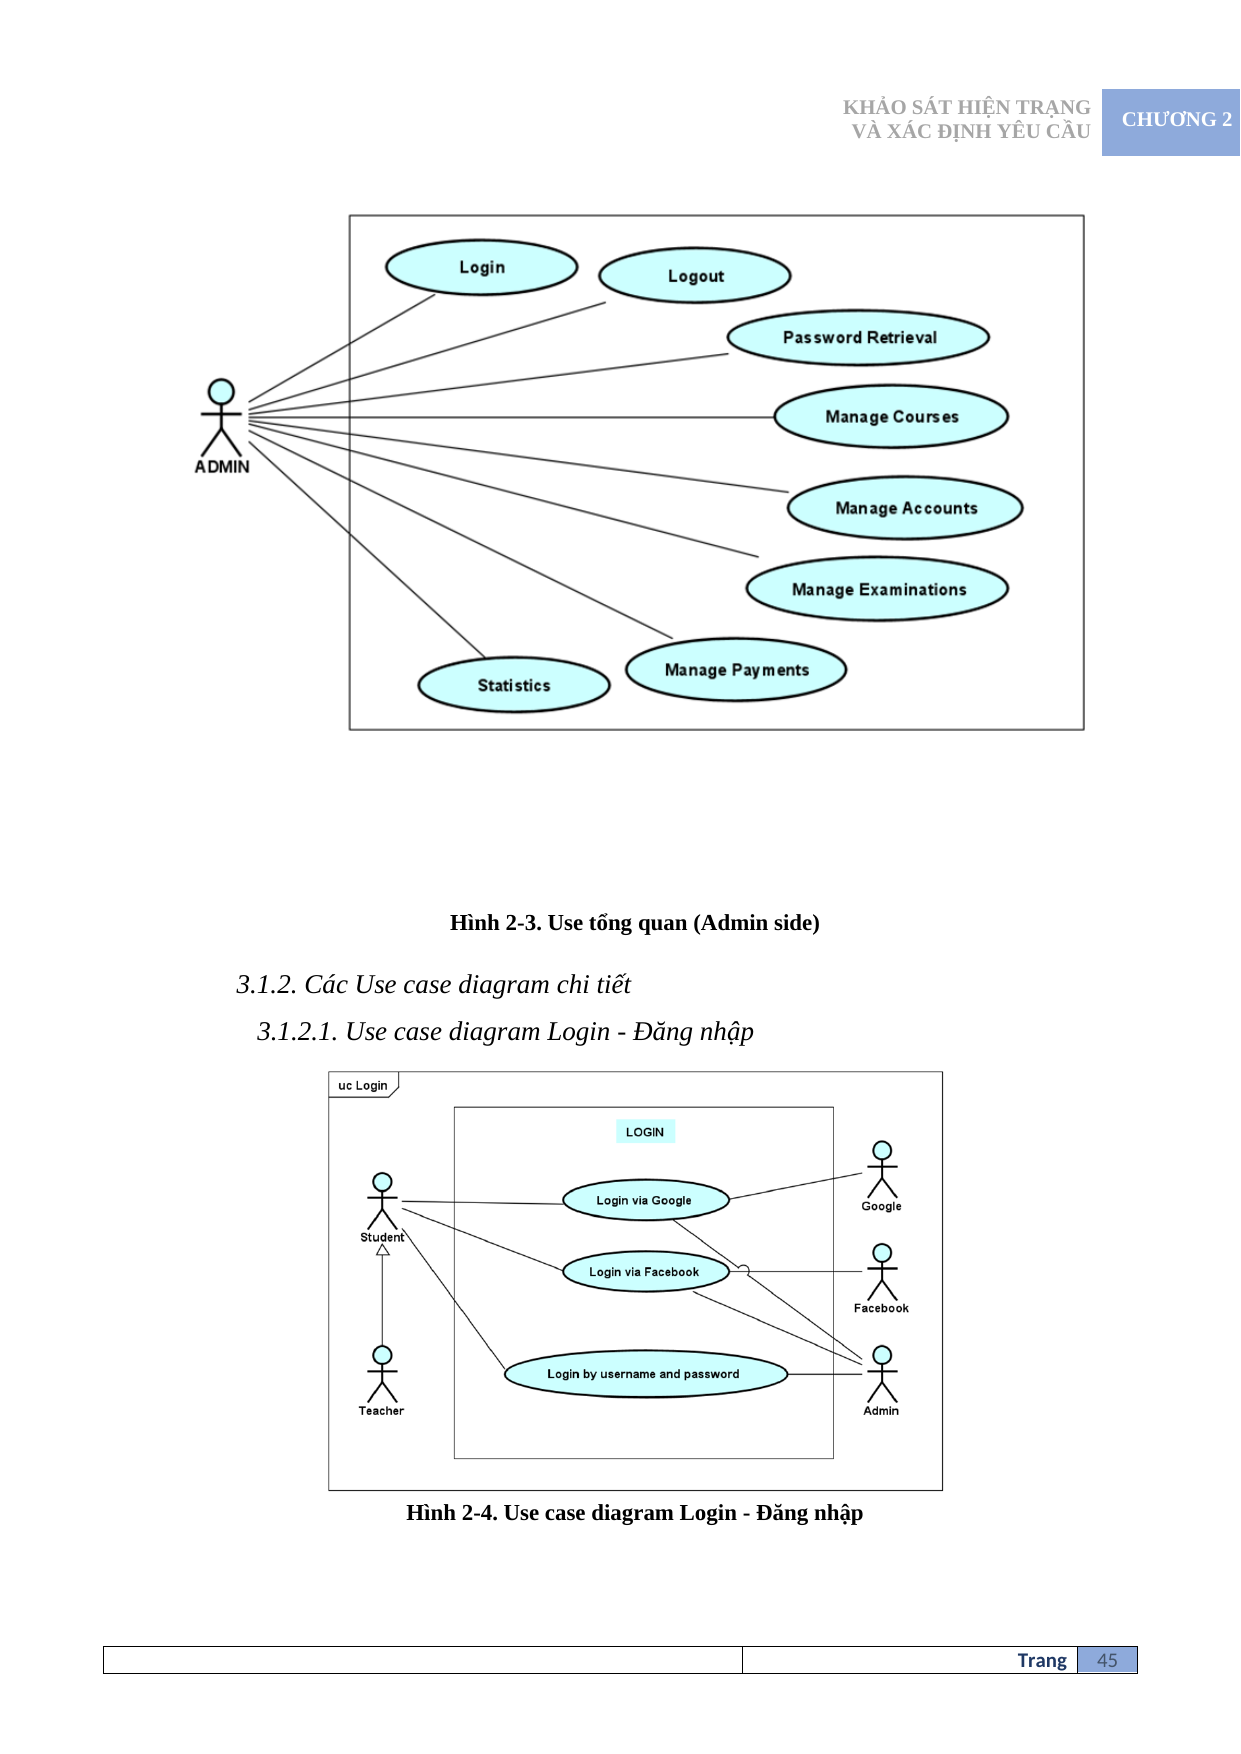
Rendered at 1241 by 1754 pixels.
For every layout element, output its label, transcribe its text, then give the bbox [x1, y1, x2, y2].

list Use case diagram Login - Đăng nhập [257, 1015, 1122, 1046]
picture [174, 186, 1099, 746]
list Các Use case diagram chi tiết [236, 969, 1122, 1000]
table_header Hình 2-4. Use case diagram Login - Đăng nhập [148, 1062, 1122, 1547]
picture [318, 1062, 952, 1500]
table_header Hình 2-3. Use tổng quan (Admin side) [148, 187, 1122, 956]
